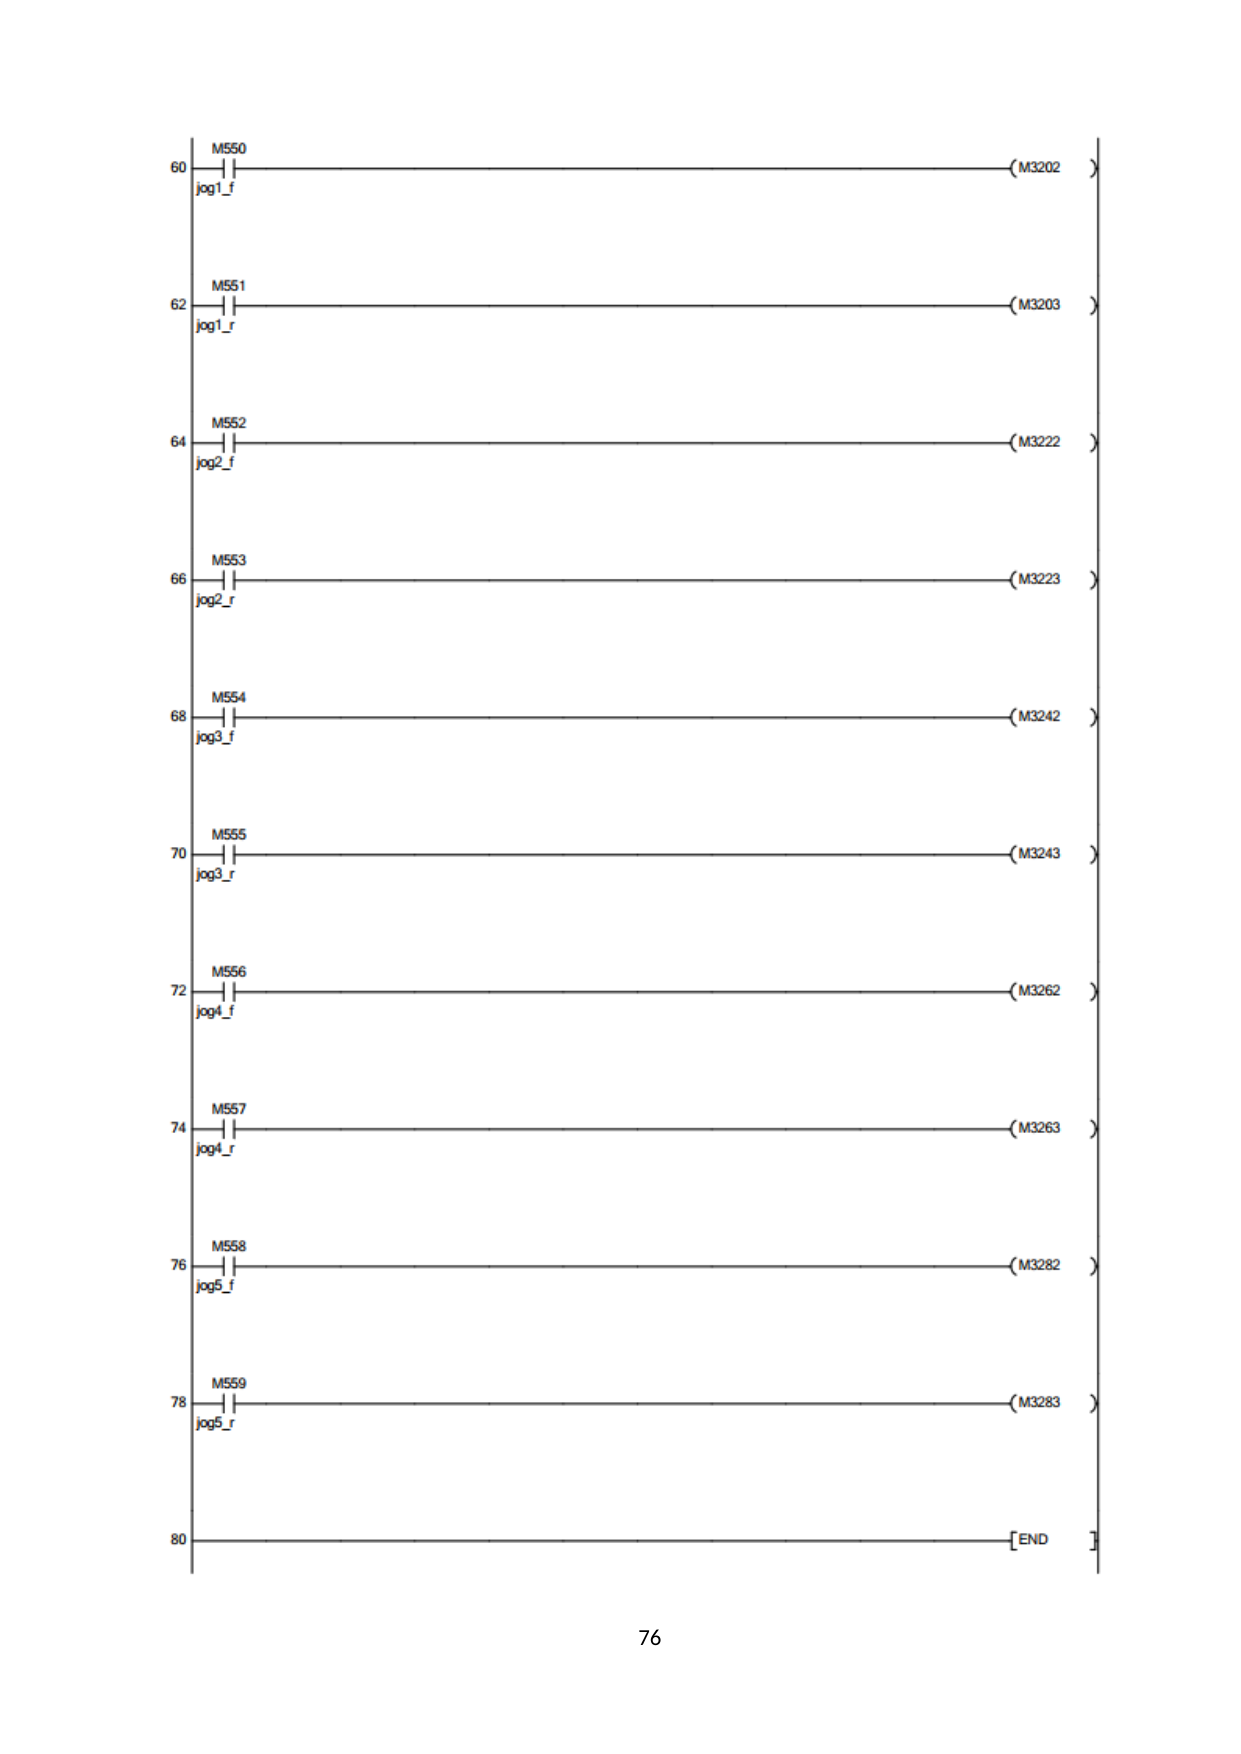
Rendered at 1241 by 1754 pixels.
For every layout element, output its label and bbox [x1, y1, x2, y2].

picture [147, 118, 1152, 1596]
